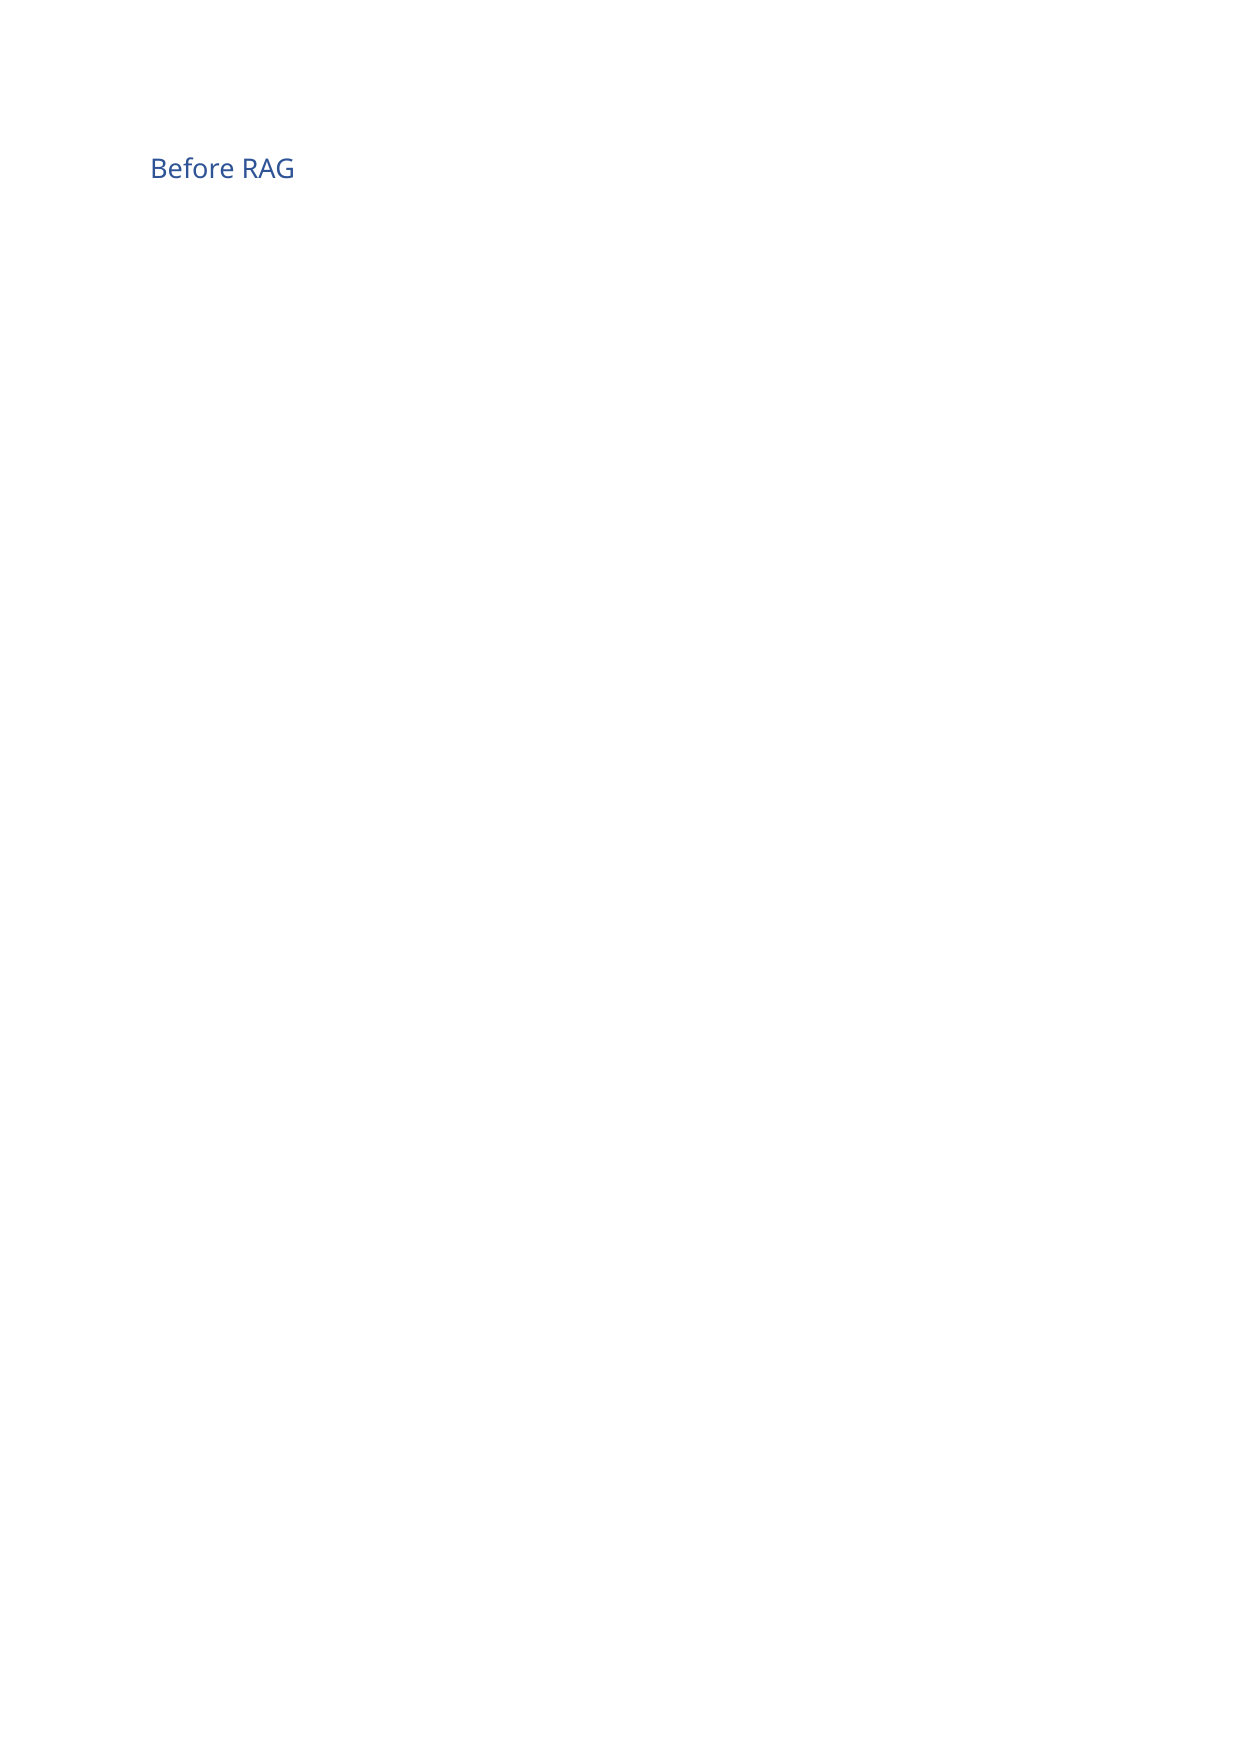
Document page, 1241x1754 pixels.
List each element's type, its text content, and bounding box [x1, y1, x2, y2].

subtitle Before RAG [150, 150, 1090, 187]
